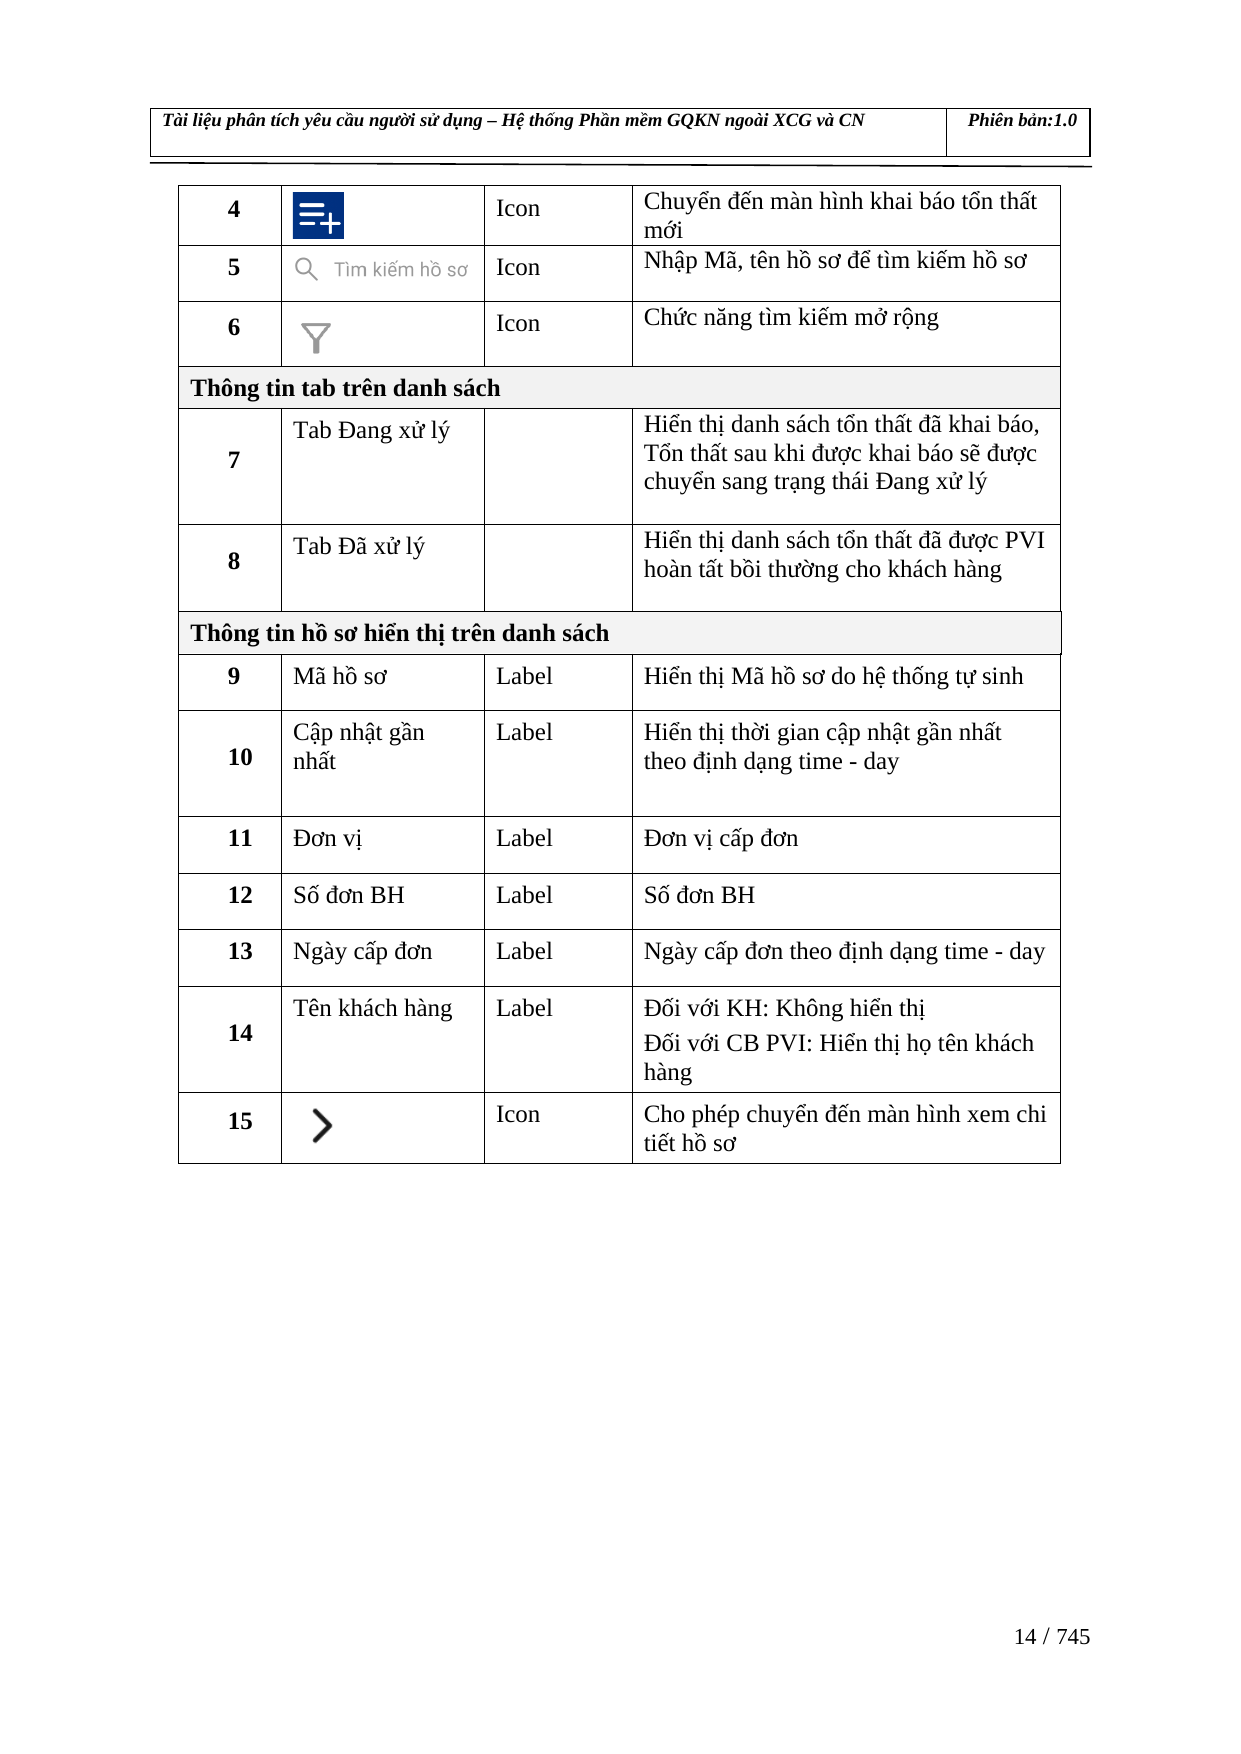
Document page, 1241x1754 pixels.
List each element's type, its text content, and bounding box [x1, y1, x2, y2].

table_cell Label [485, 817, 632, 873]
table_cell Số đơn BH [282, 874, 484, 929]
table_cell Tab Đã xử lý [282, 525, 484, 611]
table_cell Hiển thị danh sách tổn thất đã khai báo, Tổn thất sau khi được khai báo sẽ được chuyển sang trạng thái Đang xử lý [633, 409, 1060, 524]
table_cell [179, 930, 281, 986]
table_cell [282, 246, 484, 301]
table_cell [179, 409, 281, 524]
table_cell [179, 987, 281, 1092]
table_cell Label [485, 874, 632, 929]
picture [292, 308, 338, 360]
table_cell Ngày cấp đơn theo định dạng time - day [633, 930, 1060, 986]
table_cell [179, 874, 281, 929]
table_cell [179, 1093, 281, 1163]
table_cell Ngày cấp đơn [282, 930, 484, 986]
table_cell [282, 186, 484, 244]
table_cell Hiển thị thời gian cập nhật gần nhất theo định dạng time - day [633, 711, 1060, 816]
table_cell [179, 525, 281, 611]
table_cell [485, 525, 632, 611]
table_cell Icon [485, 246, 632, 301]
table_cell Đối với KH: Không hiển thị Đối với CB PVI: Hiển thị họ tên khách hàng [633, 987, 1060, 1092]
picture [292, 251, 474, 286]
table_cell Icon [485, 302, 632, 366]
table_cell [179, 817, 281, 873]
table_cell [179, 302, 281, 366]
table_cell Label [485, 987, 632, 1092]
table_cell Chuyển đến màn hình khai báo tổn thất mới [633, 186, 1060, 244]
table_cell Thông tin tab trên danh sách [179, 367, 1060, 408]
table_cell Hiển thị Mã hồ sơ do hệ thống tự sinh [633, 655, 1060, 710]
table_cell Cho phép chuyển đến màn hình xem chi tiết hồ sơ [633, 1093, 1060, 1163]
picture [292, 192, 344, 239]
table_cell Hiển thị danh sách tổn thất đã được PVI hoàn tất bồi thường cho khách hàng [633, 525, 1060, 611]
table_cell Số đơn BH [633, 874, 1060, 929]
table_cell Tên khách hàng [282, 987, 484, 1092]
table_cell [282, 302, 484, 366]
table_cell [179, 711, 281, 816]
table_cell Thông tin hồ sơ hiển thị trên danh sách [179, 612, 1061, 653]
table_cell Chức năng tìm kiếm mở rộng [633, 302, 1060, 366]
table_cell Icon [485, 1093, 632, 1163]
table_cell Mã hồ sơ [282, 655, 484, 710]
table_cell Nhập Mã, tên hồ sơ để tìm kiếm hồ sơ [633, 246, 1060, 301]
table_cell Label [485, 930, 632, 986]
table_cell Icon [485, 186, 632, 244]
table_cell [179, 186, 281, 244]
table_cell Cập nhật gần nhất [282, 711, 484, 816]
table_cell Tab Đang xử lý [282, 409, 484, 524]
table_cell [282, 1093, 484, 1163]
table_cell Đơn vị cấp đơn [633, 817, 1060, 873]
table_cell [485, 409, 632, 524]
table_cell [179, 246, 281, 301]
table_cell Label [485, 711, 632, 816]
picture [292, 1099, 350, 1154]
table_cell Đơn vị [282, 817, 484, 873]
table_cell [179, 655, 281, 710]
table_cell Label [485, 655, 632, 710]
